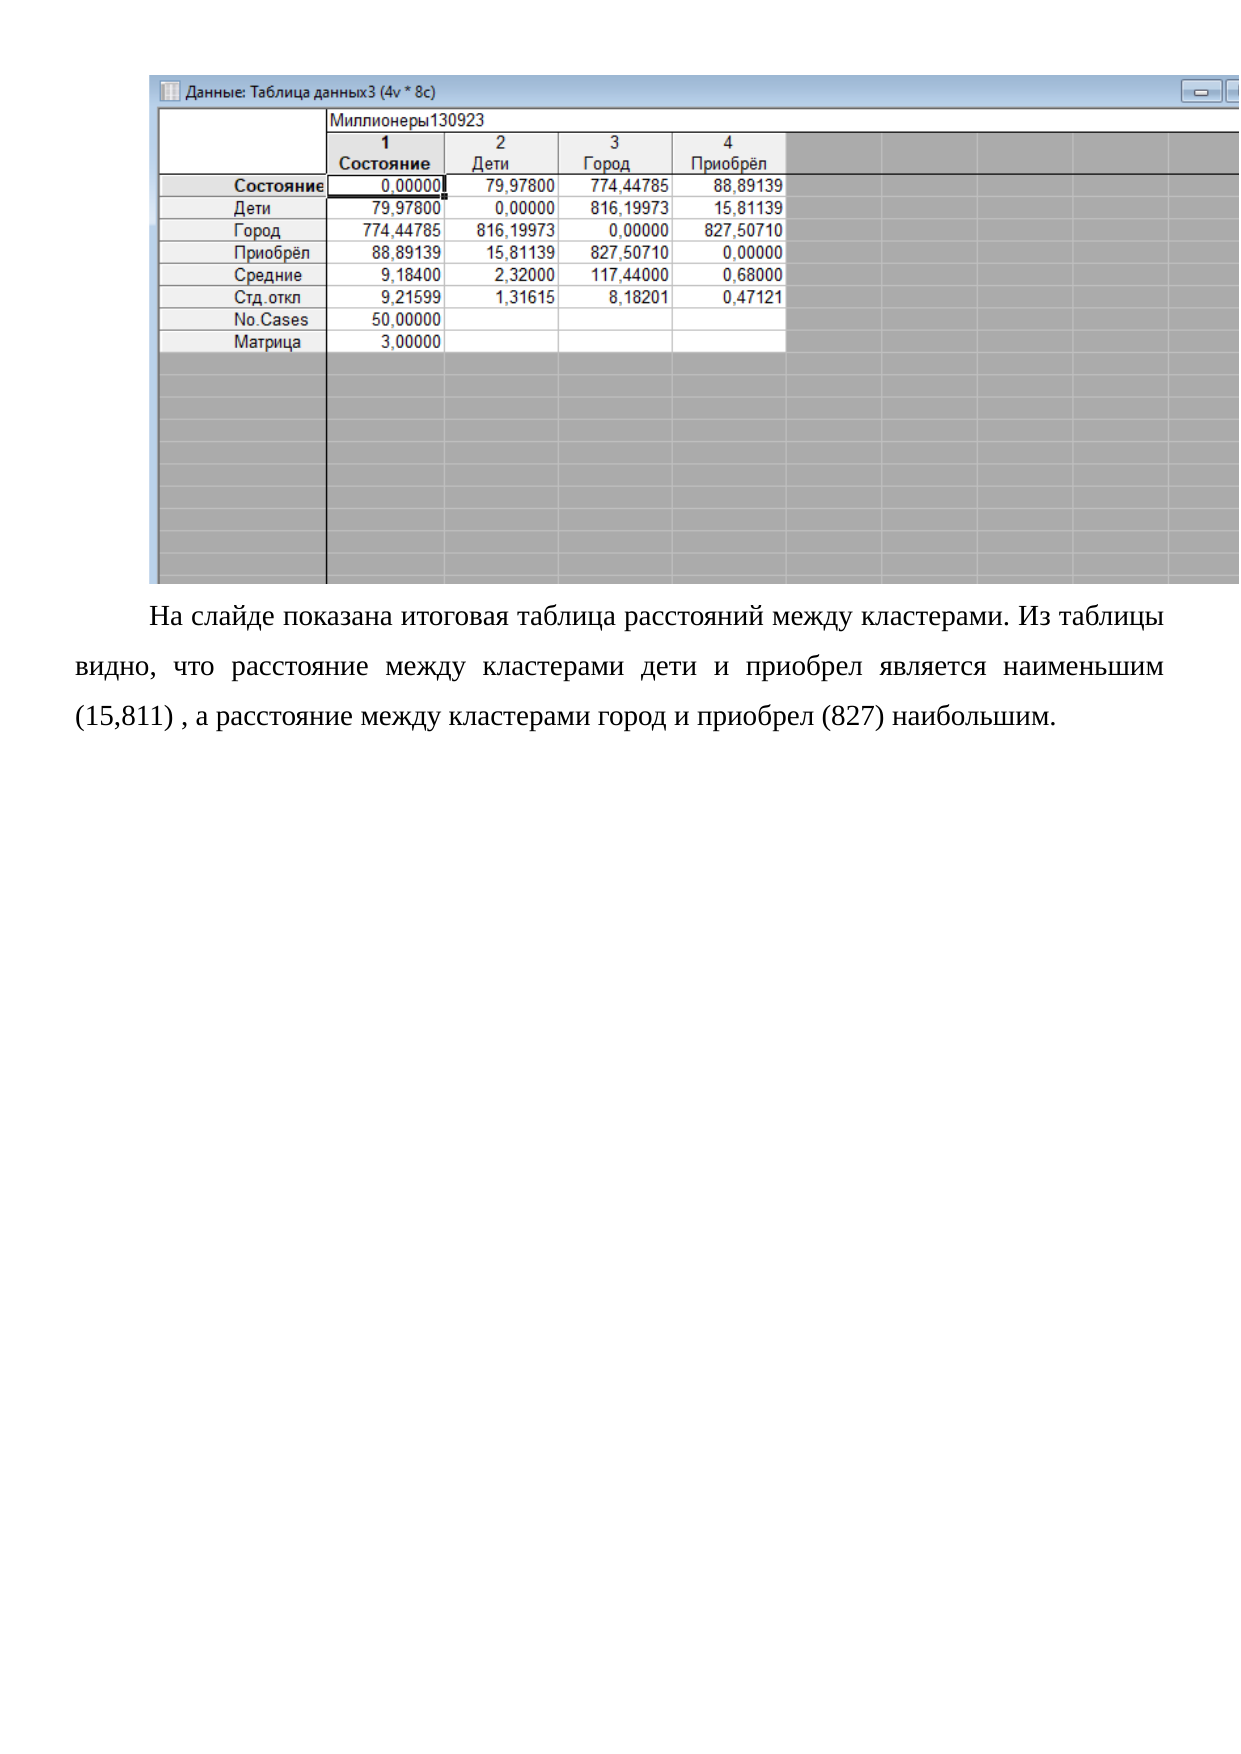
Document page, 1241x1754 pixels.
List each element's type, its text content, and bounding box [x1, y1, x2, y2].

picture [148, 75, 1239, 584]
text На слайде показана итоговая таблица расстояний между кластерами. Из таблицы видно, что расстояние между кластерами дети и приобрел является наименьшим (15,811) , а расстояние между кластерами город и приобрел (827) наибольшим. [75, 598, 1165, 732]
